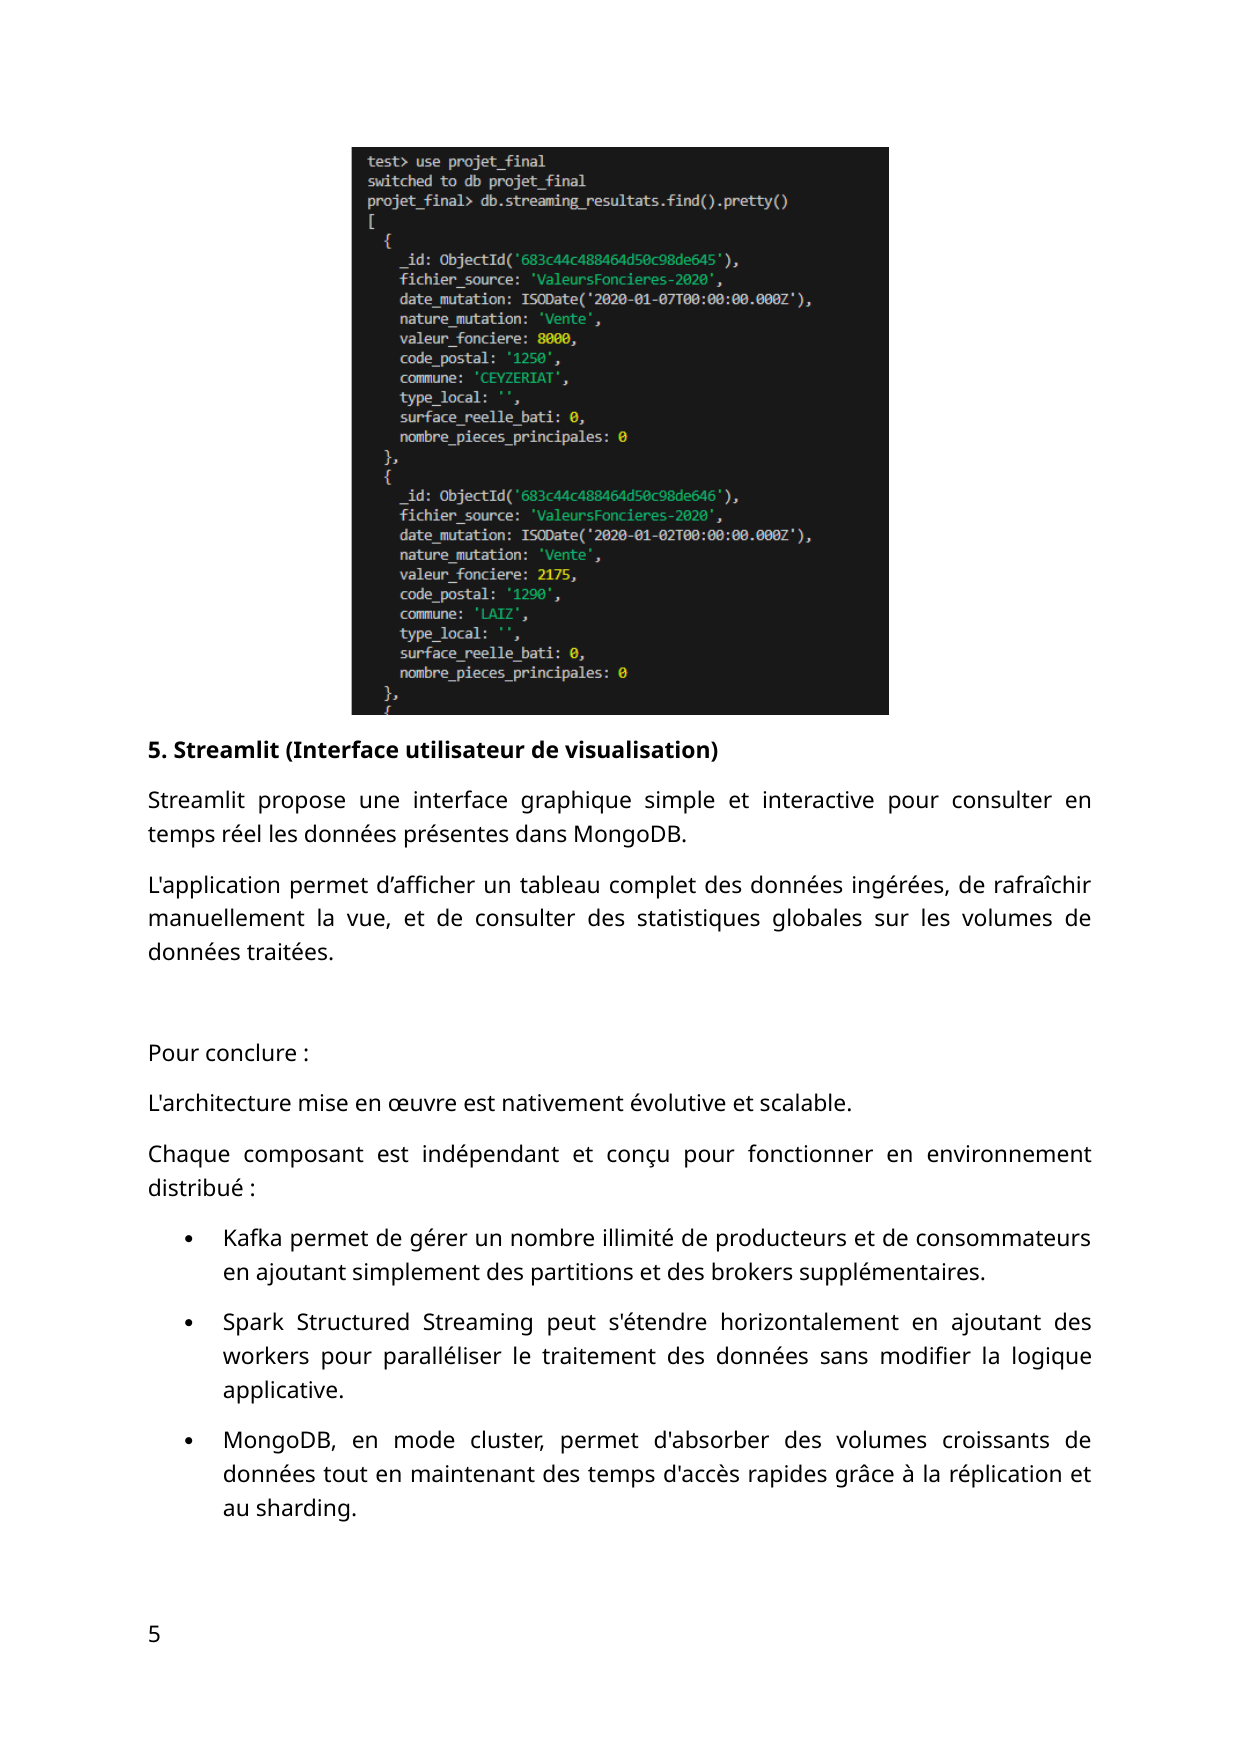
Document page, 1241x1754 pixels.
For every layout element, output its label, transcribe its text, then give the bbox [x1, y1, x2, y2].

list MongoDB, en mode cluster, permet d'absorber des volumes croissants de données tout en maintenant des temps d'accès rapides grâce à la réplication et au sharding. [185, 1424, 1093, 1523]
text L'architecture mise en œuvre est nativement évolutive et scalable. [148, 1087, 1093, 1118]
list Kafka permet de gérer un nombre illimité de producteurs et de consommateurs en ajoutant simplement des partitions et des brokers supplémentaires. [185, 1222, 1093, 1287]
text Pour conclure : [148, 1037, 1093, 1068]
text 5. Streamlit (Interface utilisateur de visualisation) [148, 734, 1093, 765]
text Chaque composant est indépendant et conçu pour fonctionner en environnement distribué : [148, 1138, 1093, 1203]
text L'application permet d’afficher un tableau complet des données ingérées, de rafraîchir manuellement la vue, et de consulter des statistiques globales sur les volumes de données traitées. [148, 868, 1093, 967]
text Streamlit propose une interface graphique simple et interactive pour consulter en temps réel les données présentes dans MongoDB. [148, 784, 1093, 849]
picture [351, 147, 889, 715]
list Spark Structured Streaming peut s'étendre horizontalement en ajoutant des workers pour paralléliser le traitement des données sans modifier la logique applicative. [185, 1306, 1093, 1405]
